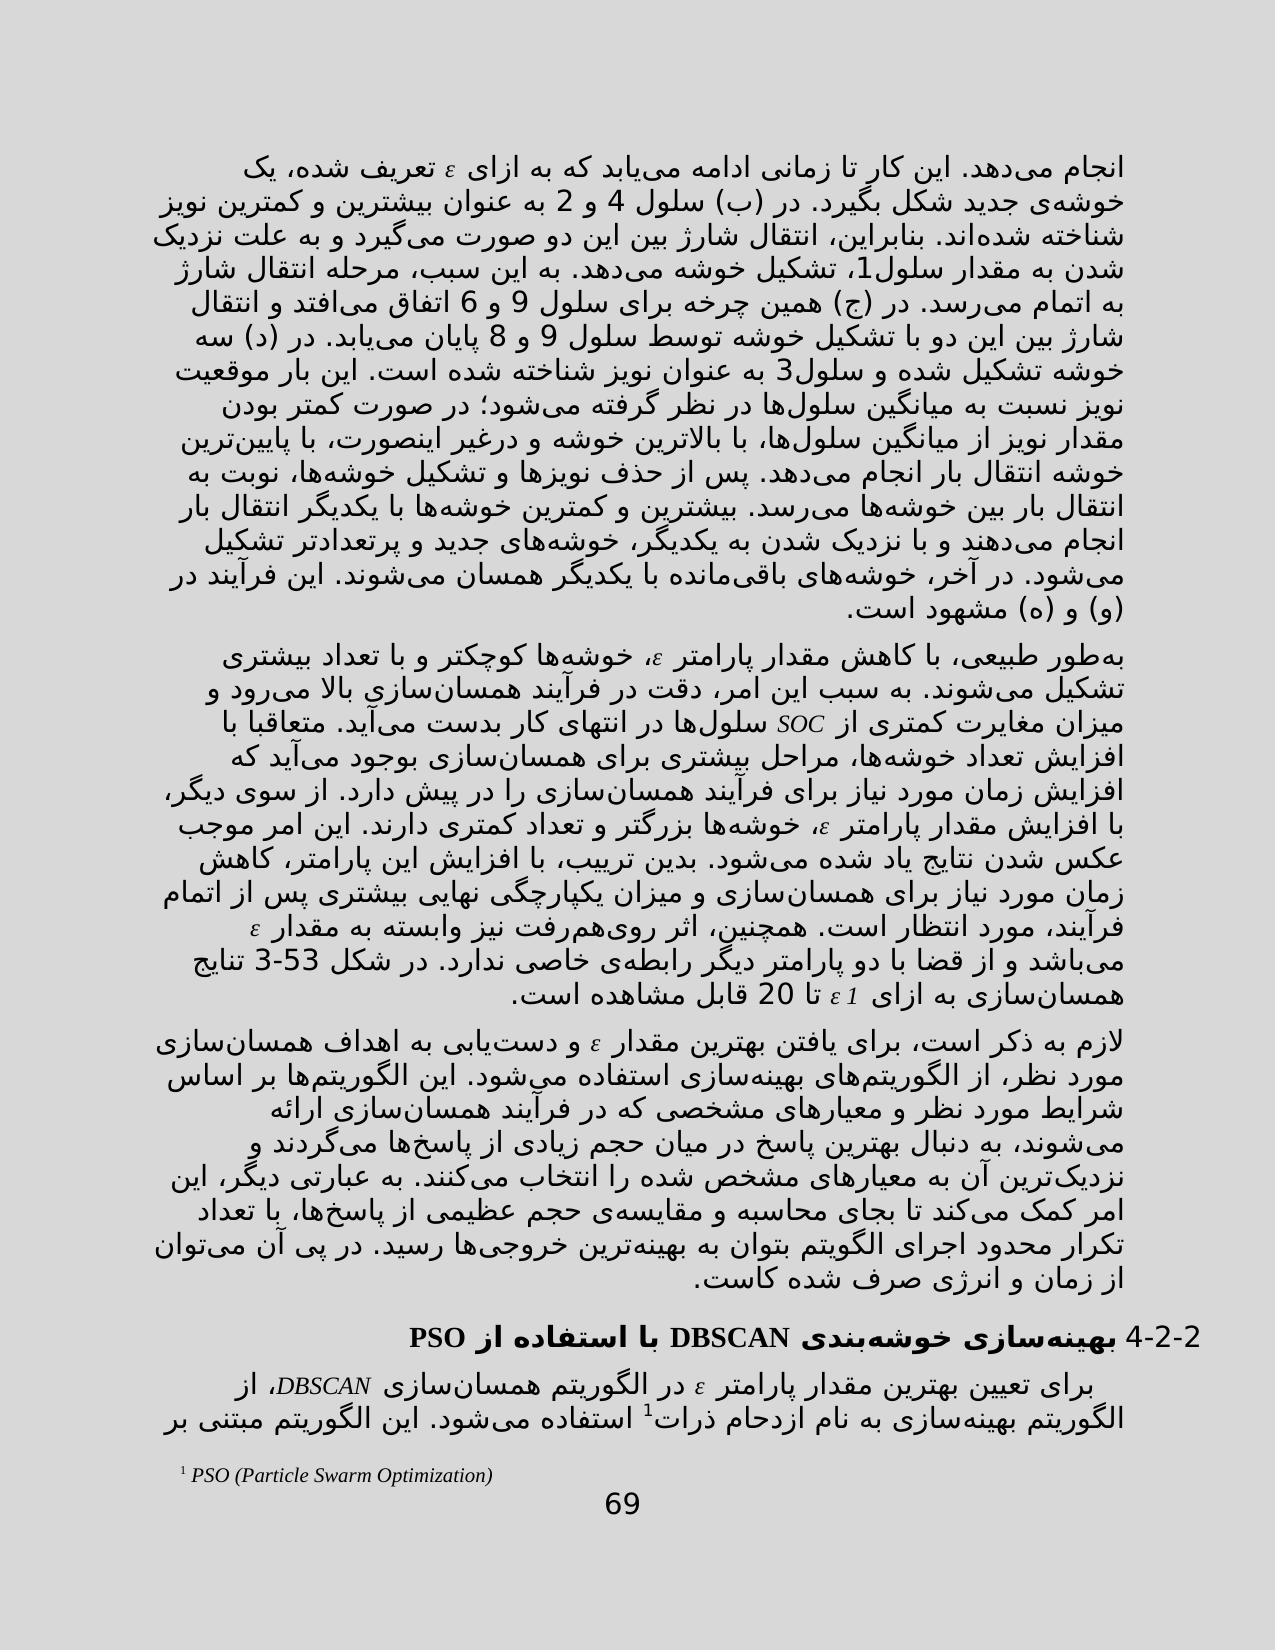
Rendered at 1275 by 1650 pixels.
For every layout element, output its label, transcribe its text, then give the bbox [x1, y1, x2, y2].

text لازم به ذکر است، برای یافتن بهترین مقدار ε و دست‌یابی به اهداف همسان‌سازی مورد نظر، از الگوریتم‌های بهینه‌سازی استفاده می‌شود. این الگوریتم‌ها بر اساس شرایط مورد نظر و معیارهای مشخصی که در فرآیند همسان‌سازی ارائه می‌شوند، به دنبال بهترین پاسخ در میان حجم زیادی از پاسخ‌ها می‌گردند و نزدیک‌ترین آن به معیارهای مشخص شده را انتخاب می‌کنند. به عبارتی دیگر، این امر کمک می‌کند تا بجای محاسبه و مقایسه‌ی حجم عظیمی از پاسخ‌ها، با تعداد تکرار محدود اجرای الگویتم بتوان به بهینه‌ترین خروجی‌ها رسید. در پی آن می‌توان از زمان و انرژی صرف شده کاست. [150, 1024, 1125, 1296]
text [150, 1367, 1125, 1435]
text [150, 150, 1125, 625]
subtitle بهینه‌سازی خوشه‌بندی DBSCAN با استفاده از PSO [150, 1321, 1125, 1355]
